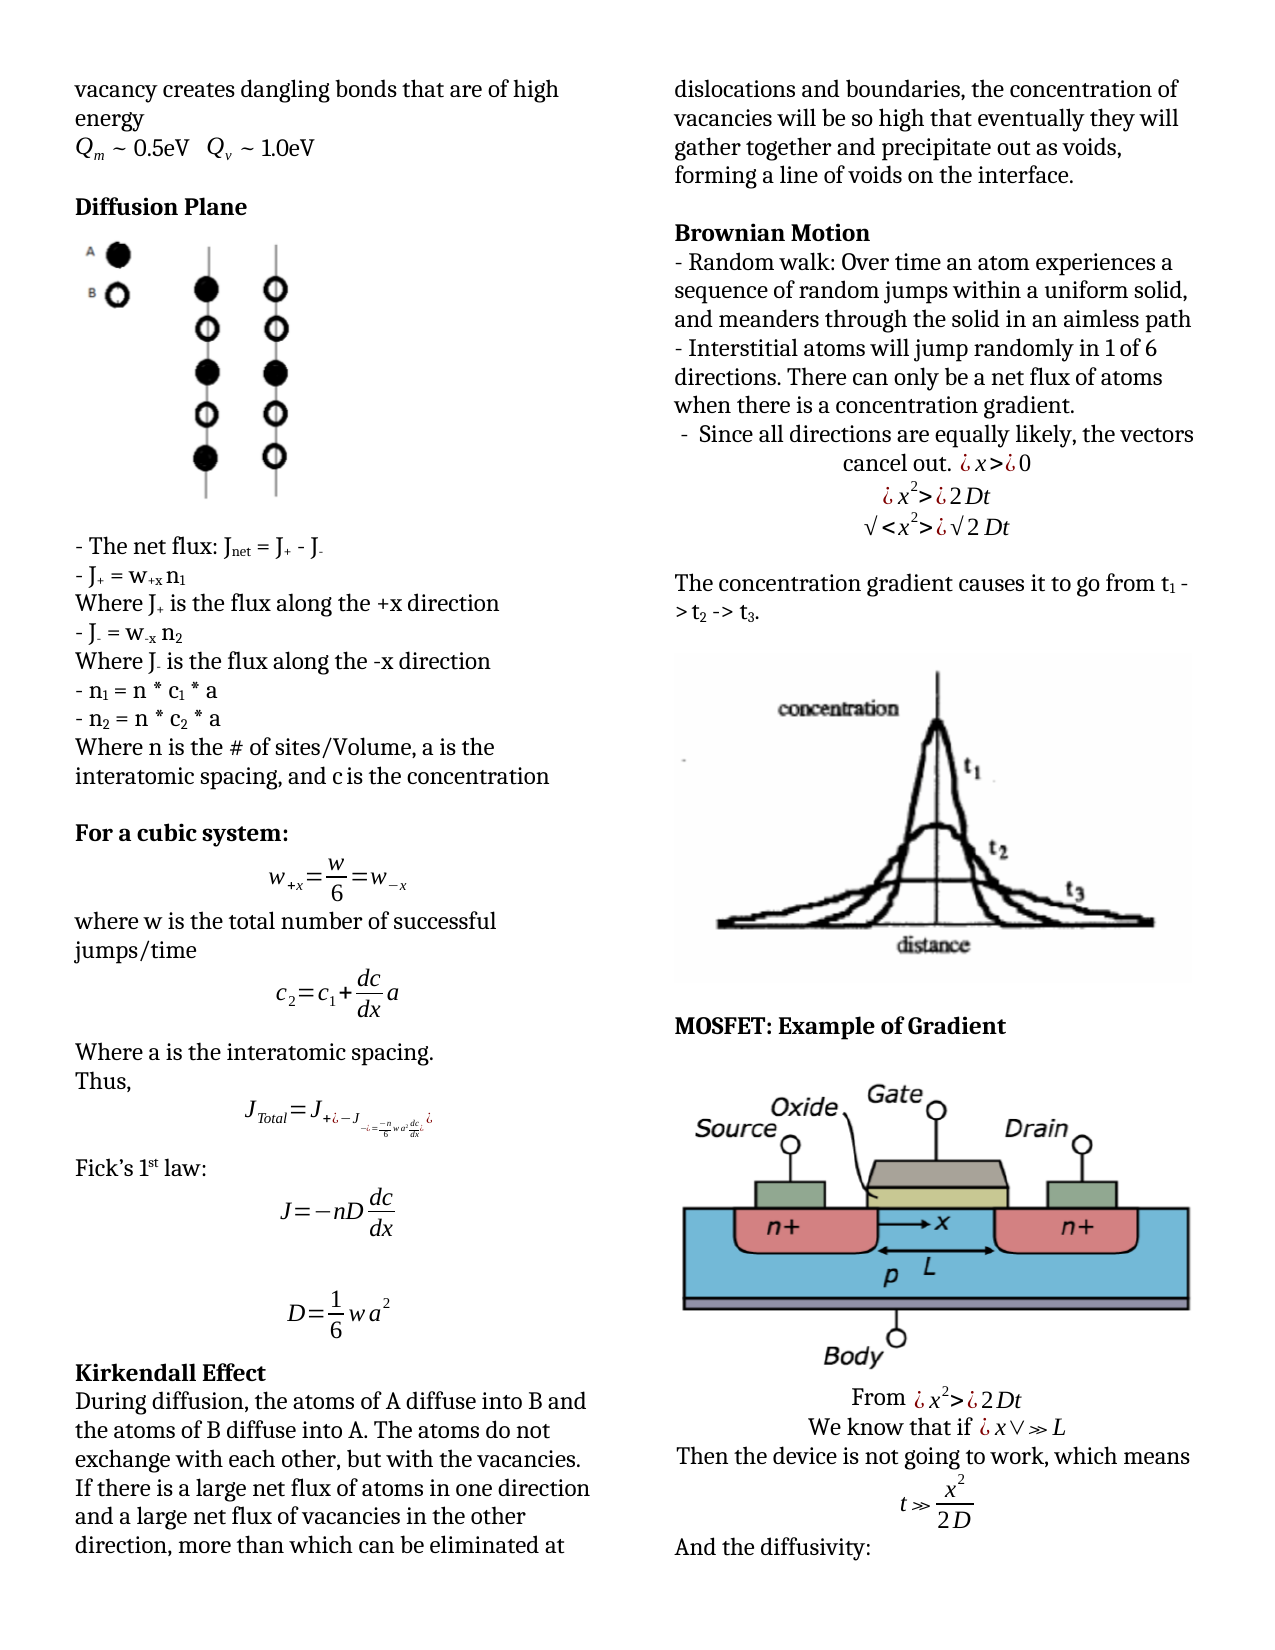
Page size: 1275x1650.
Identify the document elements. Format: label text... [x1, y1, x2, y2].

text - Interstitial atoms will jump randomly in 1 of 6 directions. There can only be a net flux of atoms when there is a concentration gradient. [674, 334, 1200, 420]
text - Random walk: Over time an atom experiences a sequence of random jumps within a uniform solid, and meanders through the solid in an aimless path [674, 247, 1200, 334]
text Where n is the # of sites/Volume, a is the interatomic spacing, and c is the concentration [75, 733, 601, 791]
text - J- = w-x n2 [75, 618, 601, 647]
text - J+ = w+x n1 [75, 561, 601, 589]
picture [674, 626, 1200, 983]
text Where a is the interatomic spacing. [75, 1038, 601, 1067]
text Fick’s 1st law: [75, 1154, 601, 1183]
text For a cubic system: [75, 819, 601, 848]
text The concentration gradient causes it to go from t1 -> t2 -> t3. [674, 568, 1200, 626]
text During diffusion, the atoms of A diffuse into B and the atoms of B diffuse into A. The atoms do not exchange with each other, but with the vacancies. If there is a large net flux of atoms in one direction and a large net flux of vacancies in the other direction, more than which can be eliminated at dislocations and boundaries, the concentration of vacancies will be so high that eventually they will gather together and precipitate out as voids, forming a line of voids on the interface. [75, 1387, 601, 1560]
text - Since all directions are equally likely, the vectors cancel out. [674, 420, 1200, 477]
text From [674, 1382, 1200, 1413]
text Kirkendall Effect [75, 1358, 601, 1387]
text Brownian Motion [674, 219, 1200, 247]
text Where J+ is the flux along the +x direction [75, 589, 601, 618]
text MOSFET: Example of Gradient [674, 1012, 1200, 1040]
text And the diffusivity: [674, 1533, 1200, 1562]
text Where J- is the flux along the -x direction [75, 647, 601, 676]
text - The net flux: Jnet = J+ - J- [75, 532, 601, 561]
picture [75, 221, 357, 532]
text ~ 0.5eV ~ 1.0eV [75, 132, 601, 164]
text where w is the total number of successful jumps/time [75, 907, 601, 964]
text During diffusion, the atoms of A diffuse into B and the atoms of B diffuse into A. The atoms do not exchange with each other, but with the vacancies. If there is a large net flux of atoms in one direction and a large net flux of vacancies in the other direction, more than which can be eliminated at dislocations and boundaries, the concentration of vacancies will be so high that eventually they will gather together and precipitate out as voids, forming a line of voids on the interface. [674, 75, 1200, 190]
text Then the device is not going to work, which means [674, 1442, 1200, 1533]
text Thus, [75, 1067, 601, 1095]
text - n2 = n * c2 * a [75, 704, 601, 733]
picture [674, 1040, 1200, 1382]
text Diffusion Plane [75, 193, 601, 221]
text We know that if [674, 1413, 1200, 1442]
text - n1 = n * c1 * a [75, 676, 601, 704]
